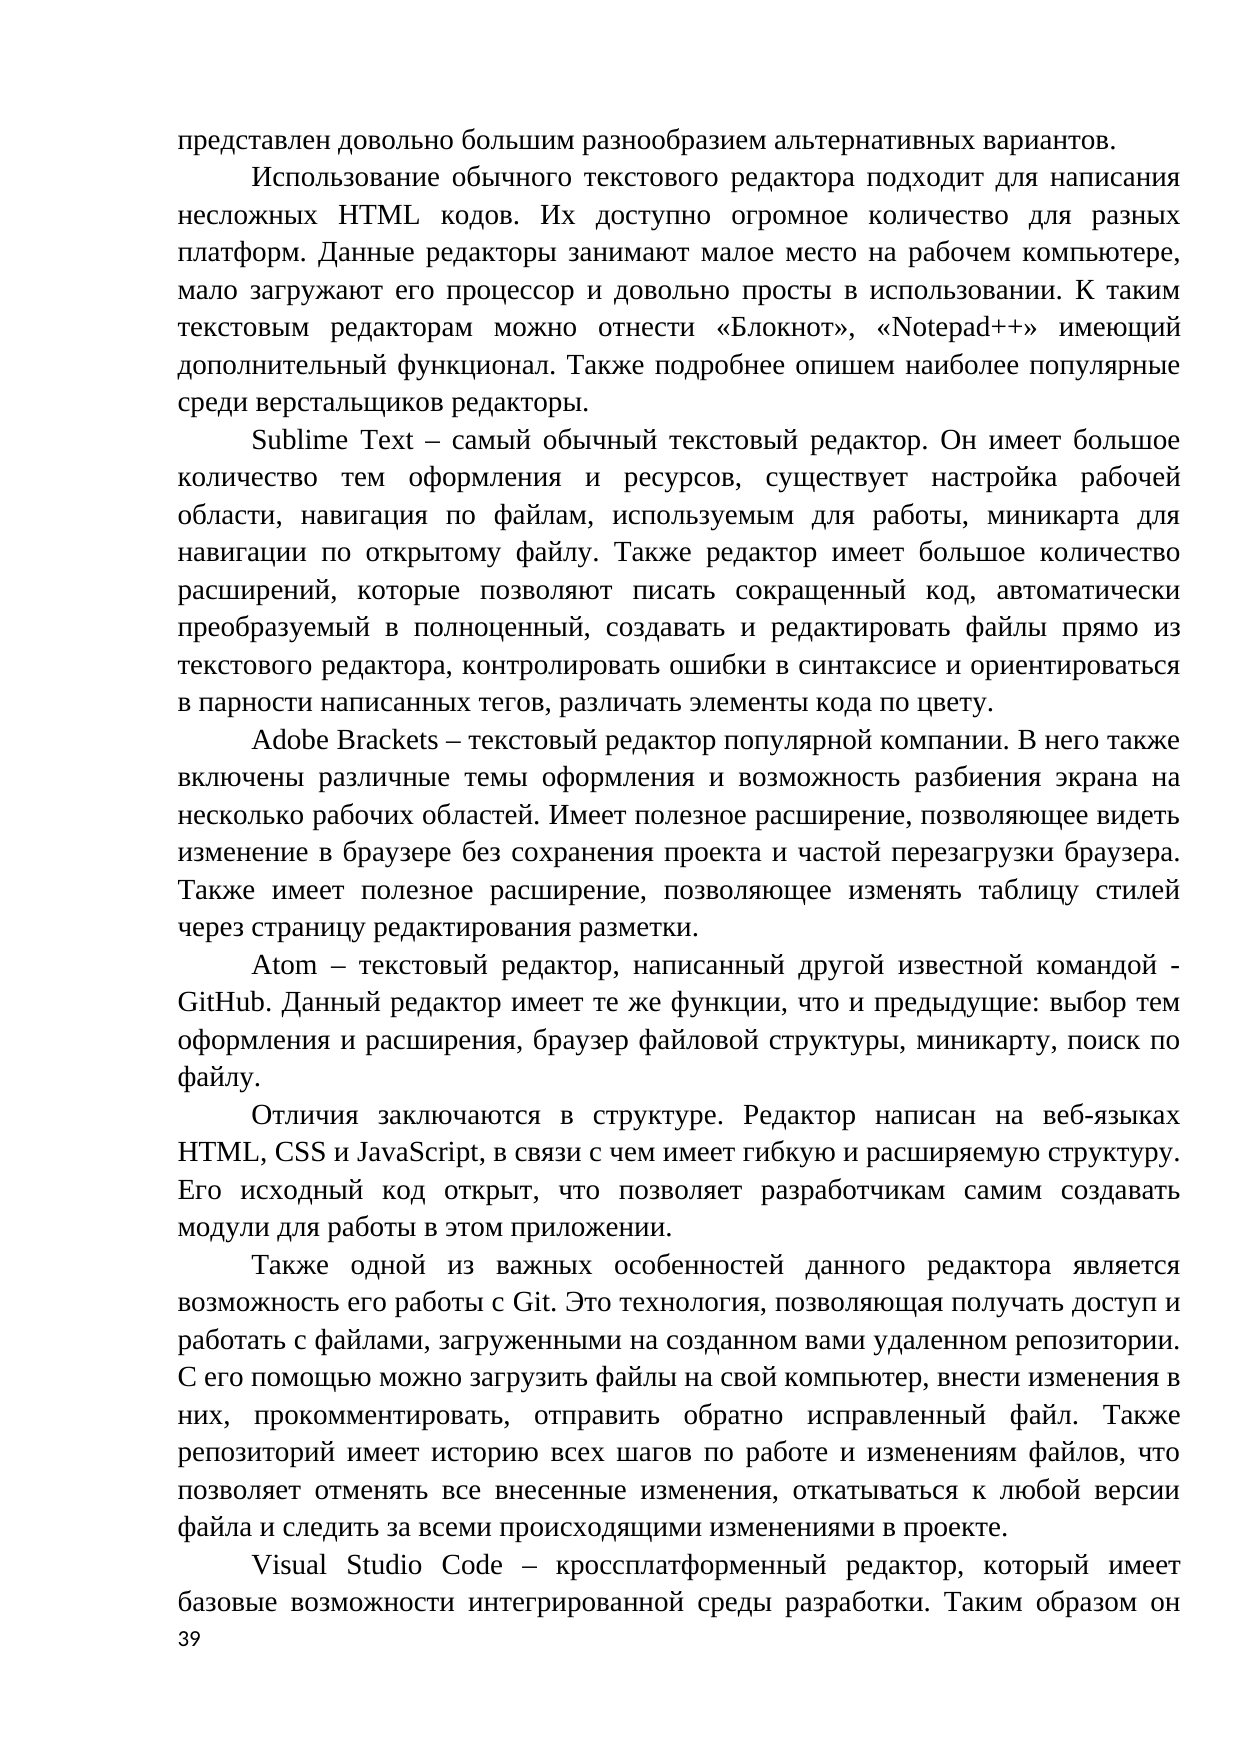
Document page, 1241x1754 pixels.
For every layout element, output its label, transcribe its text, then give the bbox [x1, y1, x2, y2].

text Atom – текстовый редактор, написанный другой известной командой - GitHub. Данный редактор имеет те же функции, что и предыдущие: выбор тем оформления и расширения, браузер файловой структуры, миникарту, поиск по файлу. [177, 943, 1181, 1093]
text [177, 1543, 1181, 1618]
text Отличия заключаются в структуре. Редактор написан на веб-языках HTML, CSS и JavaScript, в связи с чем имеет гибкую и расширяемую структуру. Его исходный код открыт, что позволяет разработчикам самим создавать модули для работы в этом приложении. [177, 1093, 1181, 1243]
text Использование обычного текстового редактора подходит для написания несложных HTML кодов. Их доступно огромное количество для разных платформ. Данные редакторы занимают малое место на рабочем компьютере, мало загружают его процессор и довольно просты в использовании. К таким текстовым редакторам можно отнести «Блокнот», «Notepad++» имеющий дополнительный функционал. Также подробнее опишем наиболее популярные среди верстальщиков редакторы. [177, 156, 1181, 418]
text Sublime Text – самый обычный текстовый редактор. Он имеет большое количество тем оформления и ресурсов, существует настройка рабочей области, навигация по файлам, используемым для работы, миникарта для навигации по открытому файлу. Также редактор имеет большое количество расширений, которые позволяют писать сокращенный код, автоматически преобразуемый в полноценный, создавать и редактировать файлы прямо из текстового редактора, контролировать ошибки в синтаксисе и ориентироваться в парности написанных тегов, различать элементы кода по цвету. [177, 418, 1181, 718]
text Adobe Brackets – текстовый редактор популярной компании. В него также включены различные темы оформления и возможность разбиения экрана на несколько рабочих областей. Имеет полезное расширение, позволяющее видеть изменение в браузере без сохранения проекта и частой перезагрузки браузера. Также имеет полезное расширение, позволяющее изменять таблицу стилей через страницу редактирования разметки. [177, 718, 1181, 943]
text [177, 118, 1181, 156]
text Также одной из важных особенностей данного редактора является возможность его работы с Git. Это технология, позволяющая получать доступ и работать с файлами, загруженными на созданном вами удаленном репозитории. С его помощью можно загрузить файлы на свой компьютер, внести изменения в них, прокомментировать, отправить обратно исправленный файл. Также репозиторий имеет историю всех шагов по работе и изменениям файлов, что позволяет отменять все внесенные изменения, откатываться к любой версии файла и следить за всеми происходящими изменениями в проекте. [177, 1243, 1181, 1543]
